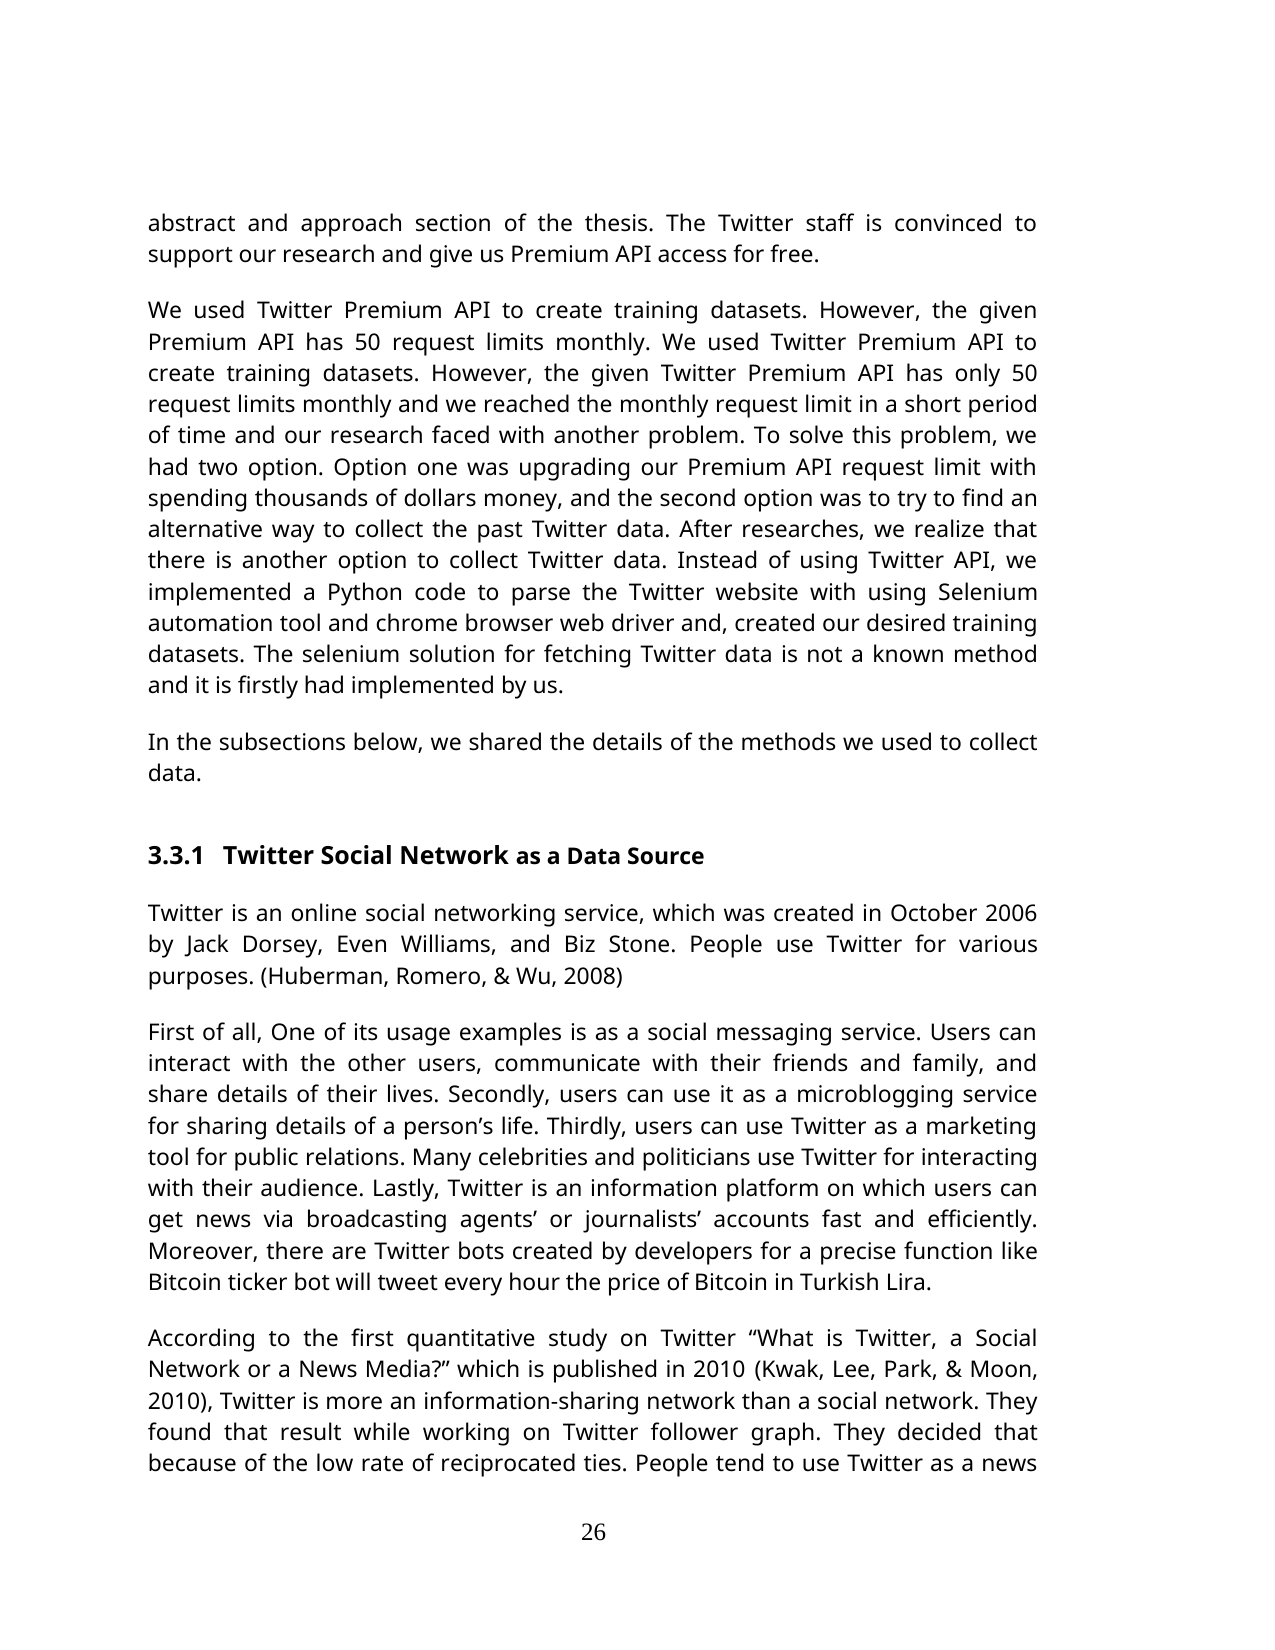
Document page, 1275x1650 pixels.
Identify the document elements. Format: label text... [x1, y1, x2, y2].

subtitle Twitter Social Network as a Data Source [148, 838, 1039, 872]
text First of all, One of its usage examples is as a social messaging service. Users can interact with the other users, communicate with their friends and family, and share details of their lives. Secondly, users can use it as a microblogging service for sharing details of a person’s life. Thirdly, users can use Twitter as a marketing tool for public relations. Many celebrities and politicians use Twitter for interacting with their audience. Lastly, Twitter is an information platform on which users can get news via broadcasting agents’ or journalists’ accounts fast and efficiently. Moreover, there are Twitter bots created by developers for a precise function like Bitcoin ticker bot will tweet every hour the price of Bitcoin in Turkish Lira. [148, 1016, 1039, 1297]
text We used Twitter Premium API to create training datasets. However, the given Premium API has 50 request limits monthly. We used Twitter Premium API to create training datasets. However, the given Twitter Premium API has only 50 request limits monthly and we reached the monthly request limit in a short period of time and our research faced with another problem. To solve this problem, we had two option. Option one was upgrading our Premium API request limit with spending thousands of dollars money, and the second option was to try to find an alternative way to collect the past Twitter data. After researches, we realize that there is another option to collect Twitter data. Instead of using Twitter API, we implemented a Python code to parse the Twitter website with using Selenium automation tool and chrome browser web driver and, created our desired training datasets. The selenium solution for fetching Twitter data is not a known method and it is firstly had implemented by us. [148, 294, 1039, 701]
text In the subsections below, we shared the details of the methods we used to collect data. [148, 726, 1039, 788]
text Twitter is an online social networking service, which was created in October 2006 by Jack Dorsey, Even Williams, and Biz Stone. People use Twitter for various purposes. (Huberman, Romero, & Wu, 2008) [148, 897, 1039, 991]
